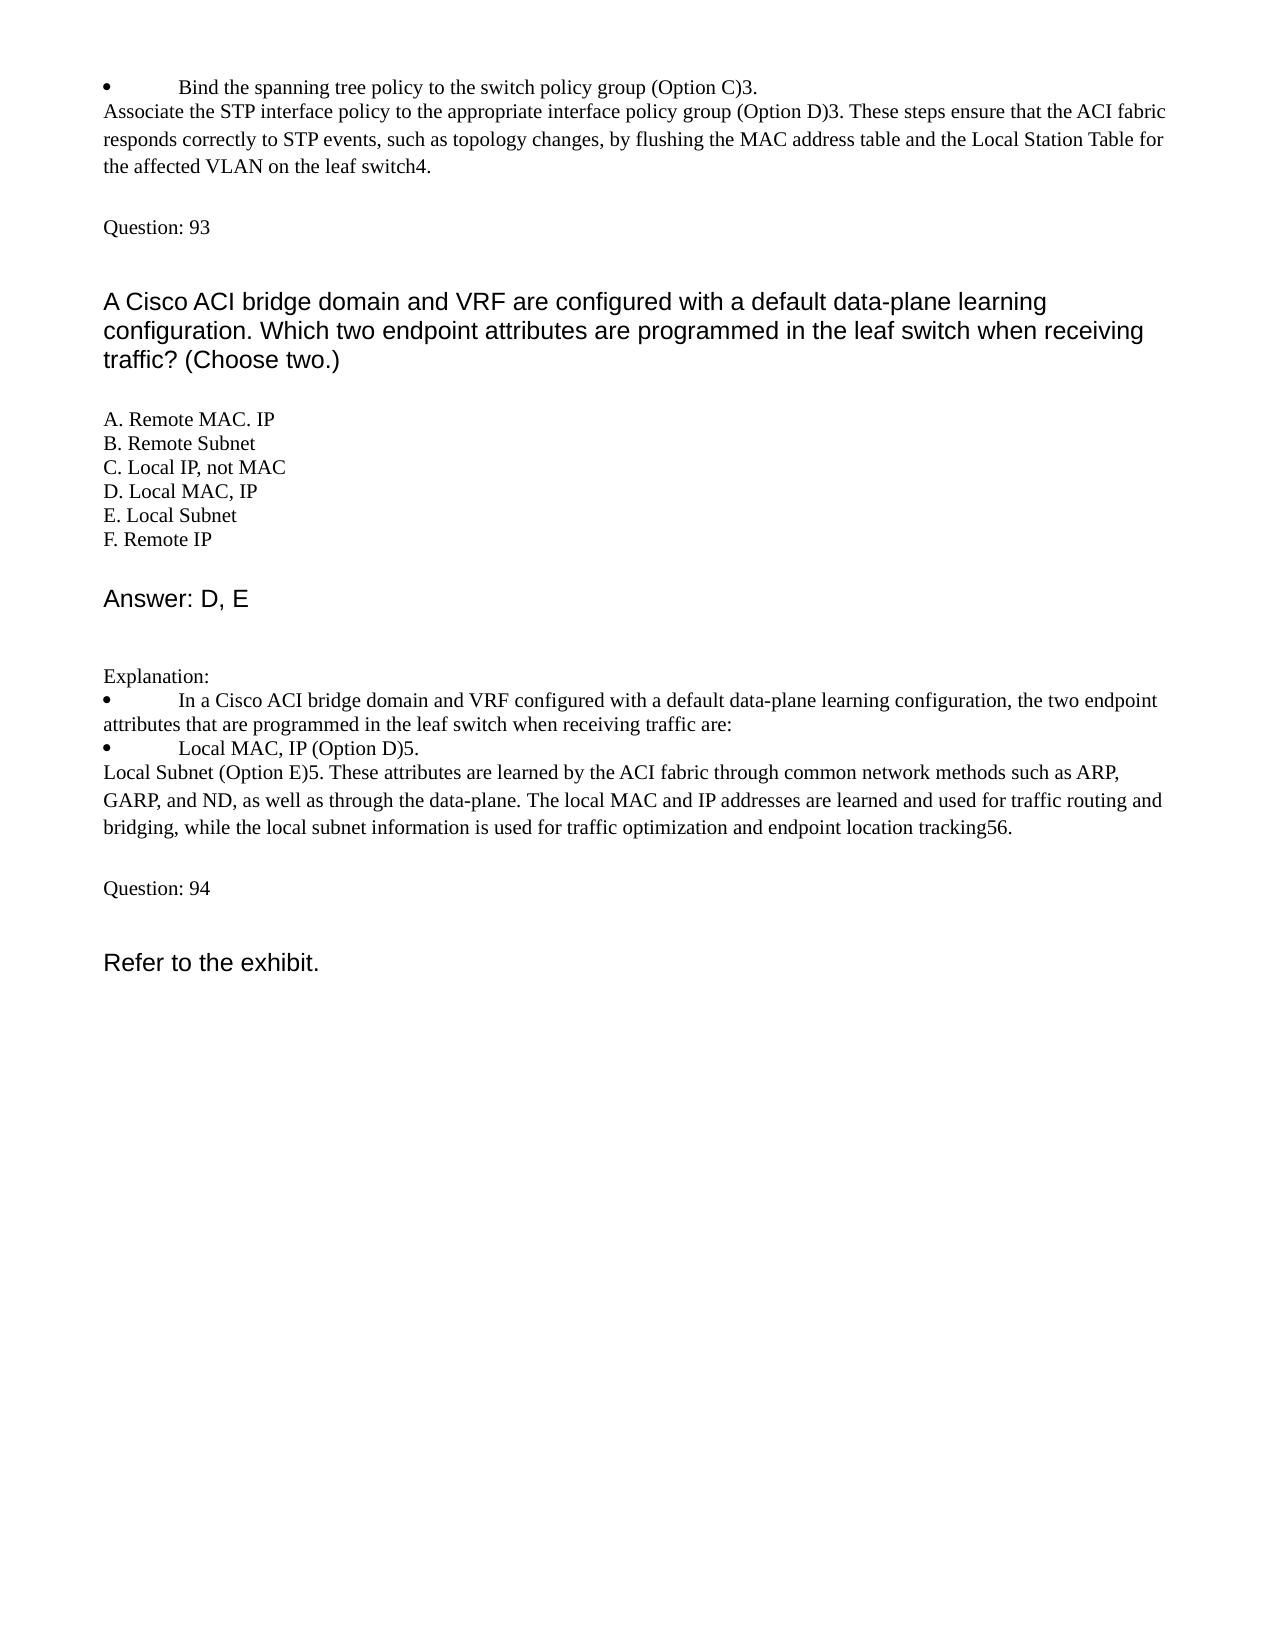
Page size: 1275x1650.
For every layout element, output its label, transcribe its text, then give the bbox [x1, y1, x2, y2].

text A. Remote MAC. IP [103, 406, 1172, 431]
text Answer: D, E [103, 584, 1172, 613]
text Question: 94 [103, 876, 1172, 900]
text C. Local IP, not MAC [103, 454, 1172, 479]
text D. Local MAC, IP [103, 479, 1172, 503]
list Local MAC, IP (Option D)5. [103, 736, 1172, 760]
text F. Remote IP [103, 527, 1172, 551]
text Associate the STP interface policy to the appropriate interface policy group (Option D)3. These steps ensure that the ACI fabric responds correctly to STP events, such as topology changes, by flushing the MAC address table and the Local Station Table for the affected VLAN on the leaf switch4. [103, 99, 1172, 178]
text Explanation: [103, 664, 1172, 688]
list Bind the spanning tree policy to the switch policy group (Option C)3. [103, 75, 1172, 99]
list In a Cisco ACI bridge domain and VRF configured with a default data-plane learning configuration, the two endpoint attributes that are programmed in the leaf switch when receiving traffic are: [103, 688, 1172, 736]
text A Cisco ACI bridge domain and VRF are configured with a default data-plane learning configuration. Which two endpoint attributes are programmed in the leaf switch when receiving traffic? (Choose two.) [103, 287, 1172, 373]
text B. Remote Subnet [103, 431, 1172, 454]
text Refer to the exhibit. [103, 948, 1172, 977]
text Question: 93 [103, 215, 1172, 239]
text Local Subnet (Option E)5. These attributes are learned by the ACI fabric through common network methods such as ARP, GARP, and ND, as well as through the data-plane. The local MAC and IP addresses are learned and used for traffic routing and bridging, while the local subnet information is used for traffic optimization and endpoint location tracking56. [103, 760, 1172, 839]
text E. Local Subnet [103, 503, 1172, 527]
